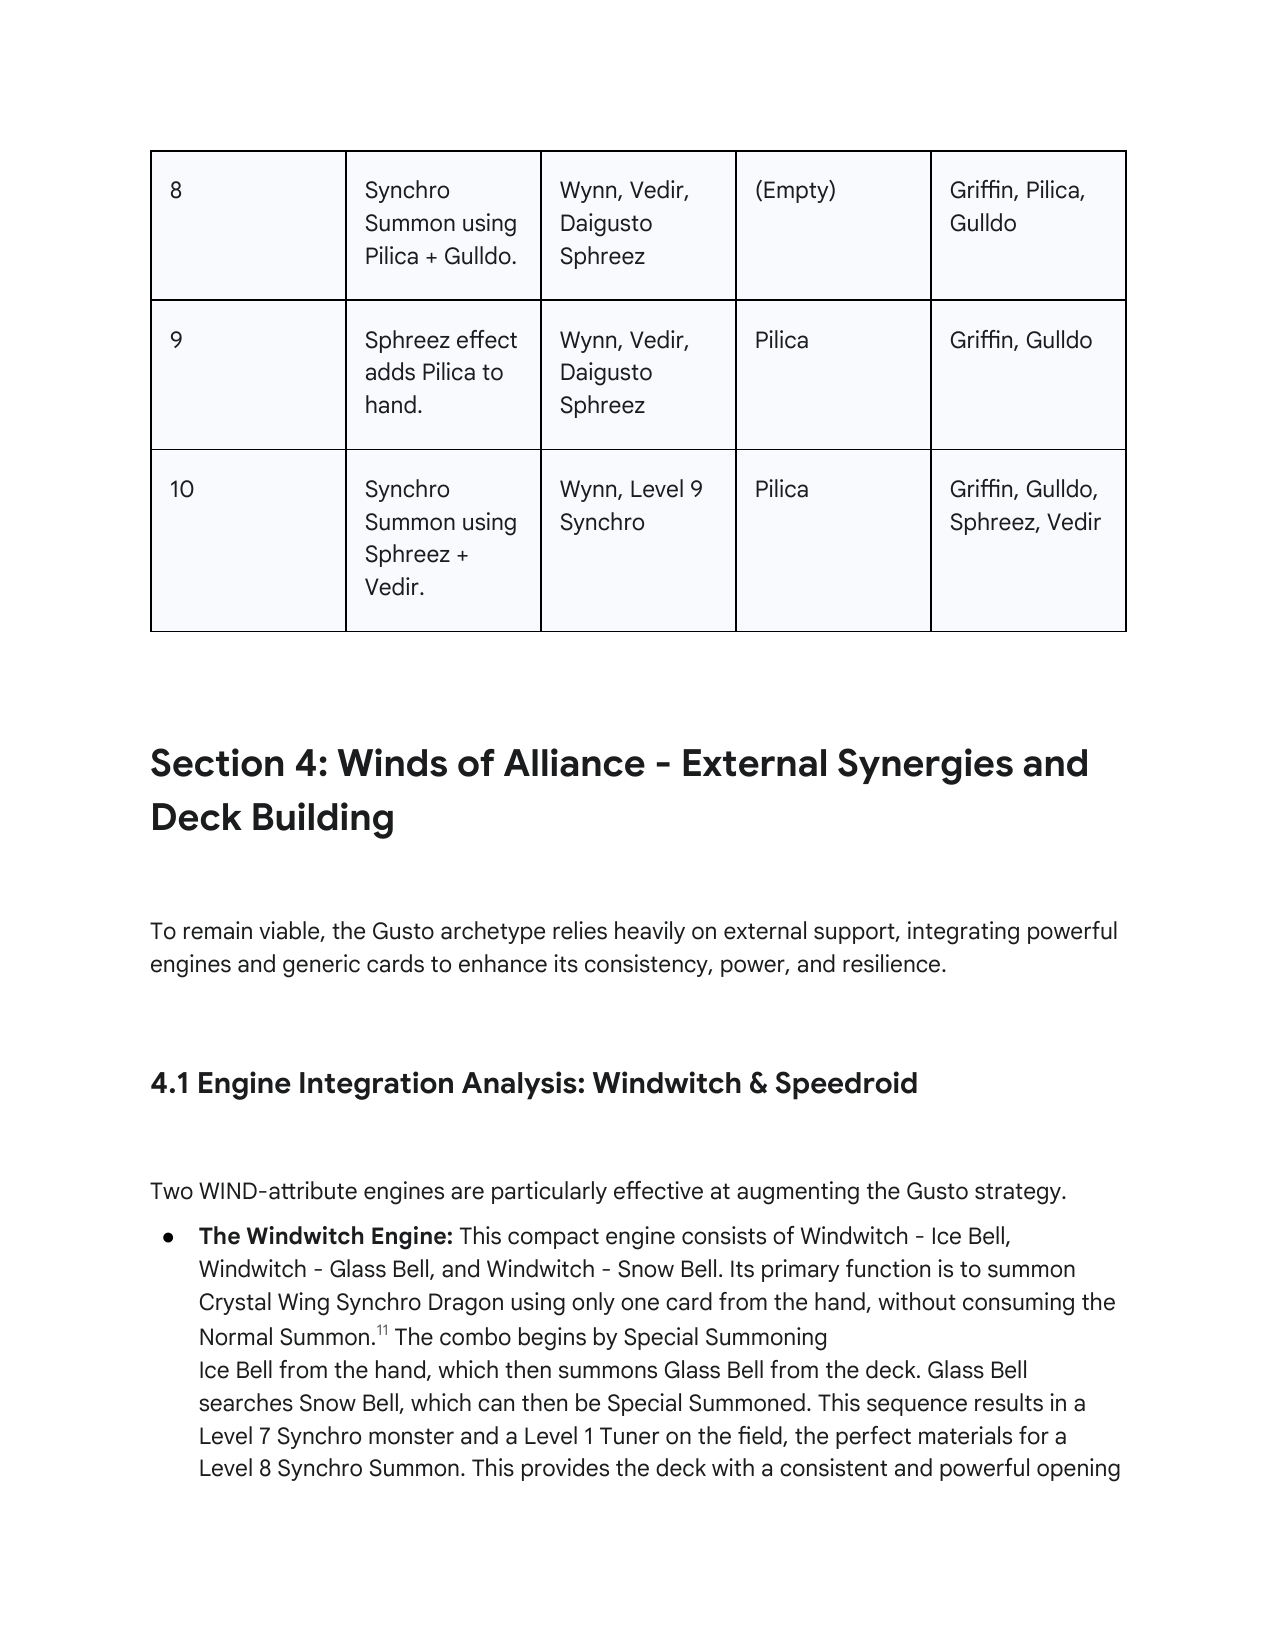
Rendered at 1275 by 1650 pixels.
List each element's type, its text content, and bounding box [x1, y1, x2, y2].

table_cell Pilica [737, 450, 930, 631]
table_cell Pilica [737, 301, 930, 449]
table_cell Wynn, Level 9 Synchro [542, 450, 735, 631]
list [161, 1223, 1125, 1483]
table_cell Griffin, Gulldo, Sphreez, Vedir [932, 450, 1125, 631]
table_cell (Empty) [737, 152, 930, 299]
table_cell 9 [152, 301, 345, 449]
table_cell Griffin, Pilica, Gulldo [932, 152, 1125, 299]
table_cell Synchro Summon using Sphreez + Vedir. [347, 450, 540, 631]
table_cell Wynn, Vedir, Daigusto Sphreez [542, 301, 735, 449]
text To remain viable, the Gusto archetype relies heavily on external support, integrating powerful engines and generic cards to enhance its consistency, power, and resilience. [150, 917, 1125, 979]
table_cell 10 [152, 450, 345, 631]
table_cell 8 [152, 152, 345, 299]
subtitle Section 4: Winds of Alliance - External Synergies and Deck Building [150, 740, 1125, 841]
text Two WIND-attribute engines are particularly effective at augmenting the Gusto strategy. [150, 1177, 1125, 1206]
table_cell Wynn, Vedir, Daigusto Sphreez [542, 152, 735, 299]
table_cell Griffin, Gulldo [932, 301, 1125, 449]
table_cell Synchro Summon using Pilica + Gulldo. [347, 152, 540, 299]
subtitle 4.1 Engine Integration Analysis: Windwitch & Speedroid [150, 1066, 1125, 1102]
table_cell Sphreez effect adds Pilica to hand. [347, 301, 540, 449]
